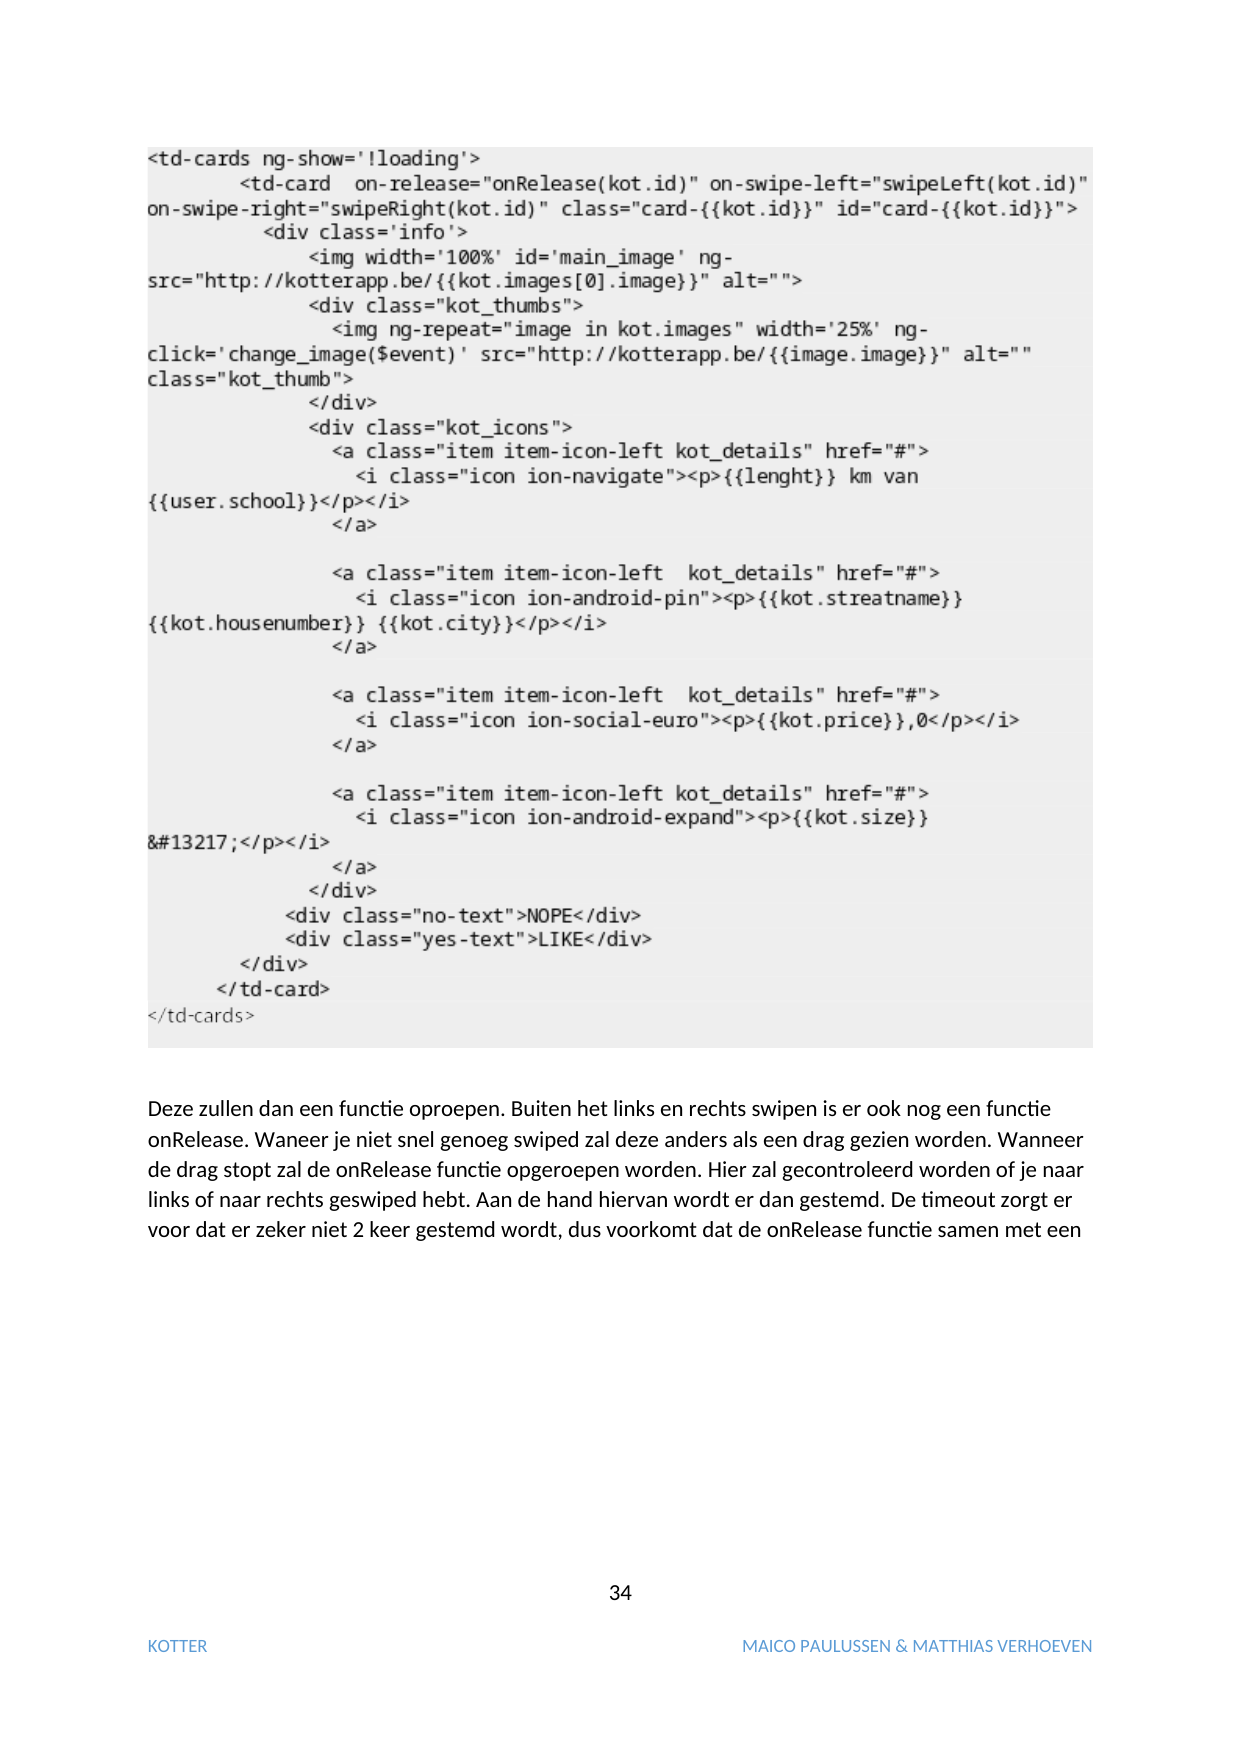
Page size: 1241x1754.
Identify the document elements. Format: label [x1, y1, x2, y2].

text [148, 1094, 1093, 1243]
